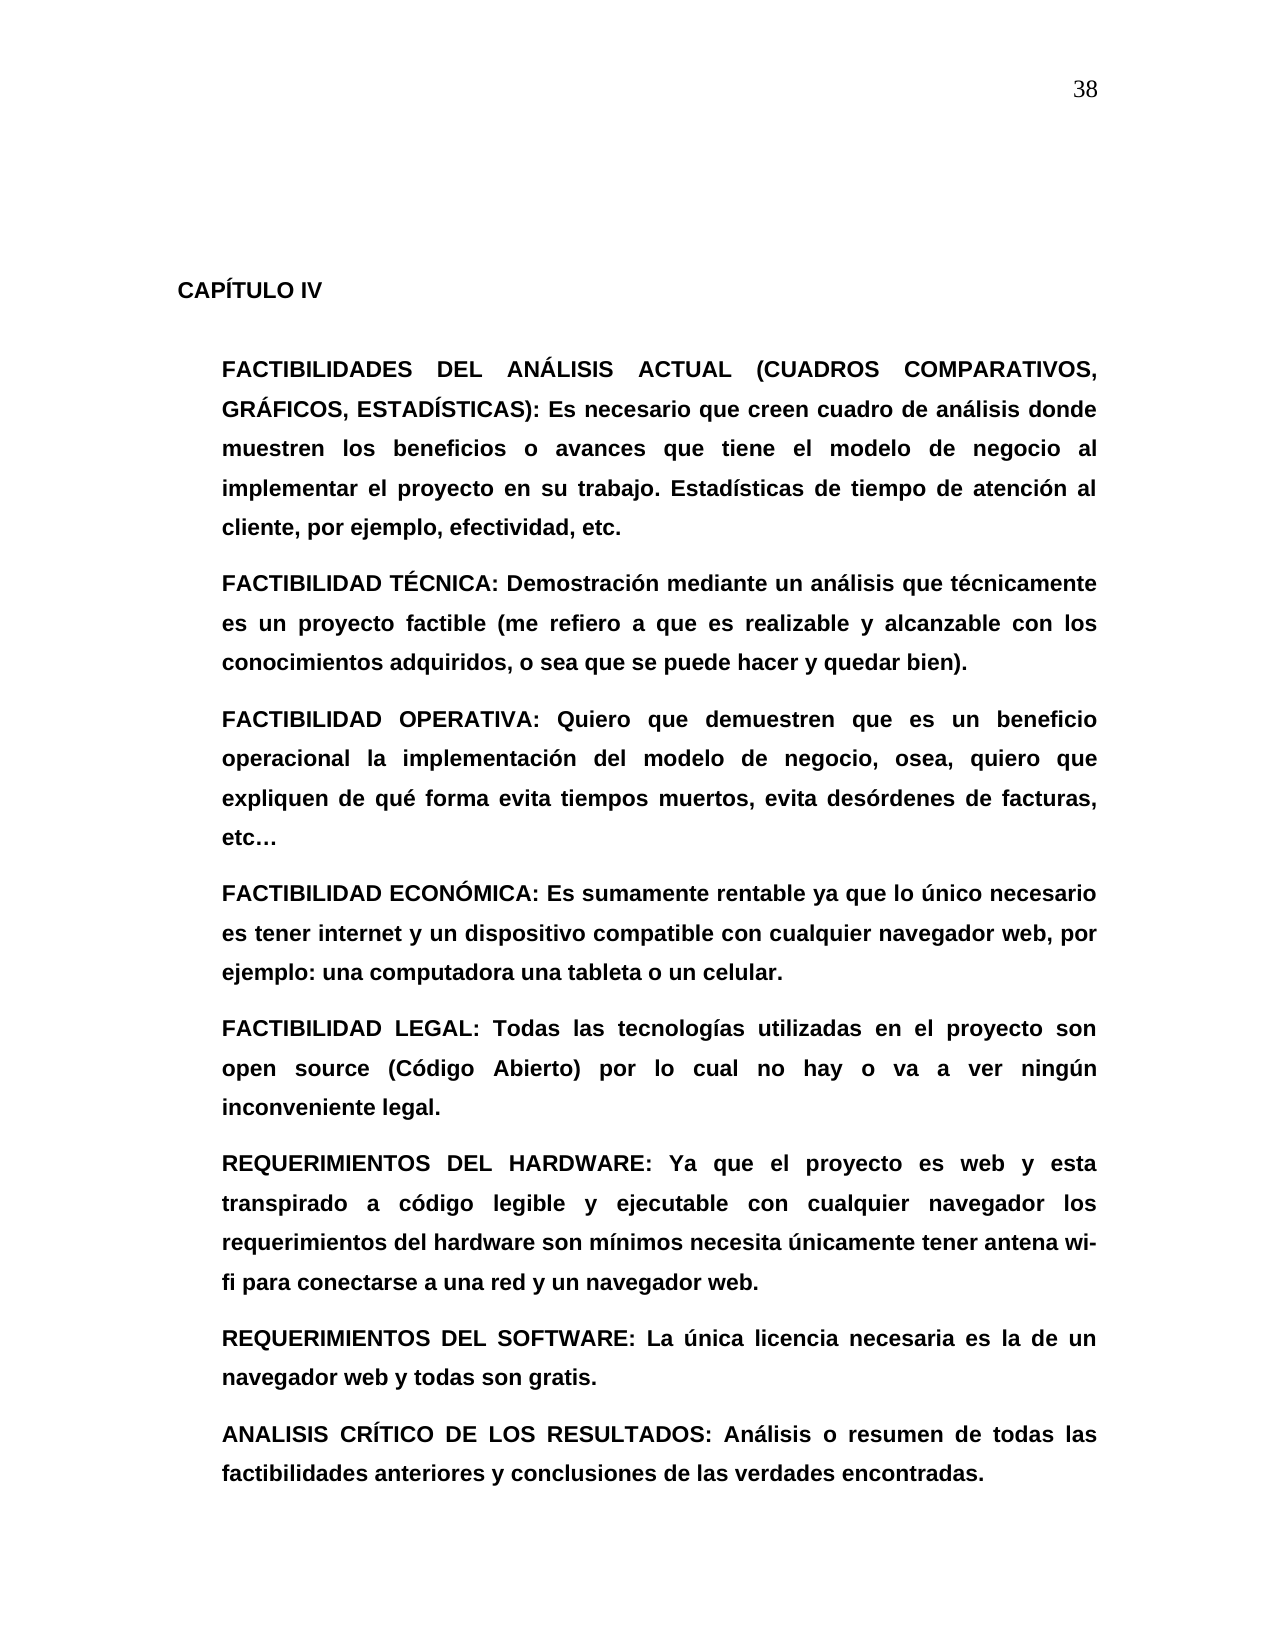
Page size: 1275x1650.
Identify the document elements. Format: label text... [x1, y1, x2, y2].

text FACTIBILIDAD ECONÓMICA: Es sumamente rentable ya que lo único necesario es tener internet y un dispositivo compatible con cualquier navegador web, por ejemplo: una computadora una tableta o un celular. [222, 880, 1098, 985]
text CAPÍTULO IV [177, 277, 1098, 304]
text FACTIBILIDADES DEL ANÁLISIS ACTUAL (CUADROS COMPARATIVOS, GRÁFICOS, ESTADÍSTICAS): Es necesario que creen cuadro de análisis donde muestren los beneficios o avances que tiene el modelo de negocio al implementar el proyecto en su trabajo. Estadísticas de tiempo de atención al cliente, por ejemplo, efectividad, etc. [222, 356, 1098, 541]
text REQUERIMIENTOS DEL SOFTWARE: La única licencia necesaria es la de un navegador web y todas son gratis. [222, 1325, 1098, 1391]
text FACTIBILIDAD OPERATIVA: Quiero que demuestren que es un beneficio operacional la implementación del modelo de negocio, osea, quiero que expliquen de qué forma evita tiempos muertos, evita desórdenes de facturas, etc… [222, 706, 1098, 850]
text ANALISIS CRÍTICO DE LOS RESULTADOS: Análisis o resumen de todas las factibilidades anteriores y conclusiones de las verdades encontradas. [222, 1421, 1098, 1486]
text FACTIBILIDAD LEGAL: Todas las tecnologías utilizadas en el proyecto son open source (Código Abierto) por lo cual no hay o va a ver ningún inconveniente legal. [222, 1015, 1098, 1121]
text REQUERIMIENTOS DEL HARDWARE: Ya que el proyecto es web y esta transpirado a código legible y ejecutable con cualquier navegador los requerimientos del hardware son mínimos necesita únicamente tener antena wi-fi para conectarse a una red y un navegador web. [222, 1150, 1098, 1295]
text FACTIBILIDAD TÉCNICA: Demostración mediante un análisis que técnicamente es un proyecto factible (me refiero a que es realizable y alcanzable con los conocimientos adquiridos, o sea que se puede hacer y quedar bien). [222, 570, 1098, 676]
